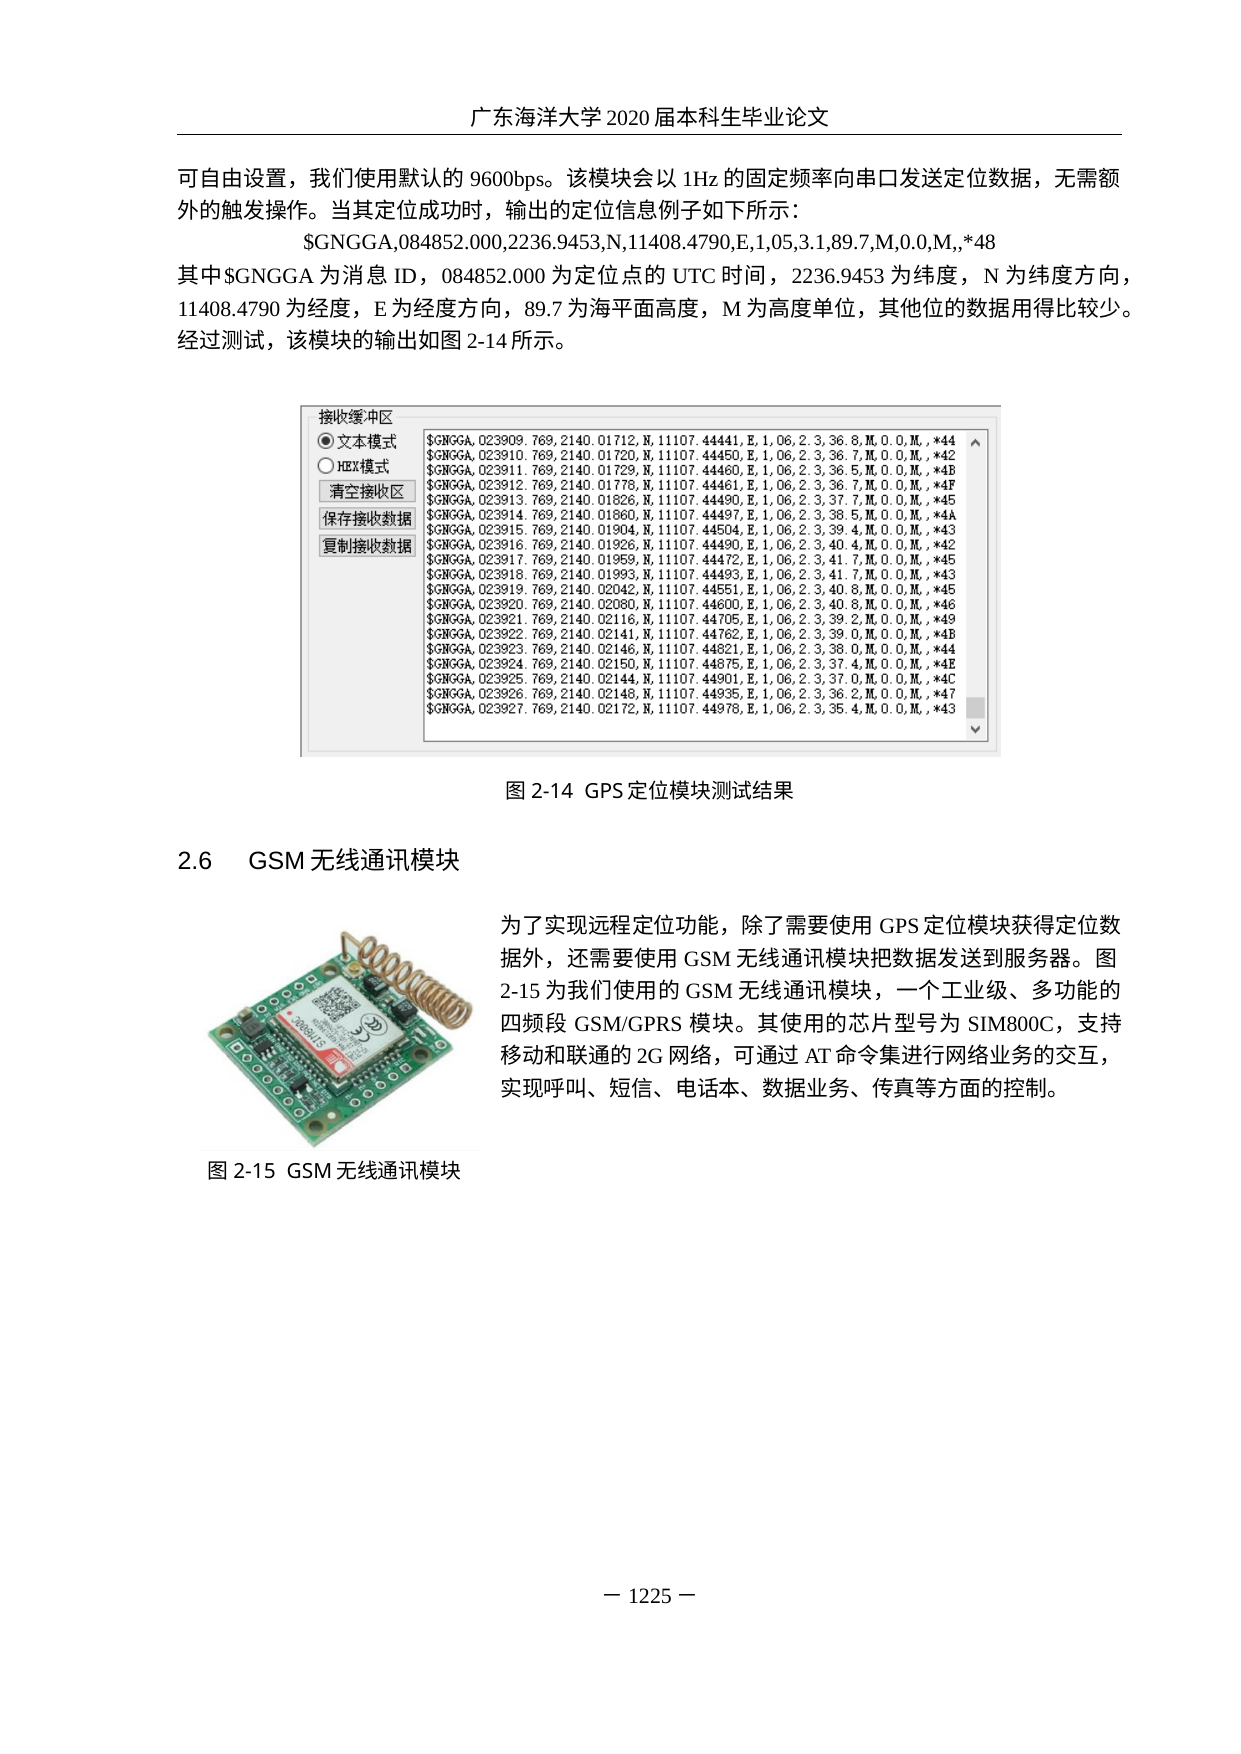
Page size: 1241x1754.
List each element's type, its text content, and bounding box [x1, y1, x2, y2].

picture [199, 926, 480, 1151]
picture [298, 403, 1001, 757]
text 为了实现远程定位功能，除了需要使用GPS定位模块获得定位数据外，还需要使用GSM无线通讯模块把数据发送到服务器。图 2-15为我们使用的GSM无线通讯模块，一个工业级、多功能的四频段 GSM/GPRS 模块。其使用的芯片型号为SIM800C，支持移动和联通的2G网络，可通过AT命令集进行网络业务的交互，实现呼叫、短信、电话本、数据业务、传真等方面的控制。 [177, 908, 1122, 1103]
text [177, 160, 1122, 225]
text $GNGGA,084852.000,2236.9453,N,11408.4790,E,1,05,3.1,89.7,M,0.0,M,,*48 [177, 225, 1122, 258]
text 其中$GNGGA为消息ID，084852.000为定位点的UTC时间，2236.9453为纬度，N为纬度方向，11408.4790为经度，E为经度方向，89.7为海平面高度，M为高度单位，其他位的数据用得比较少。经过测试，该模块的输出如图 2-14所示。 [177, 258, 1122, 355]
